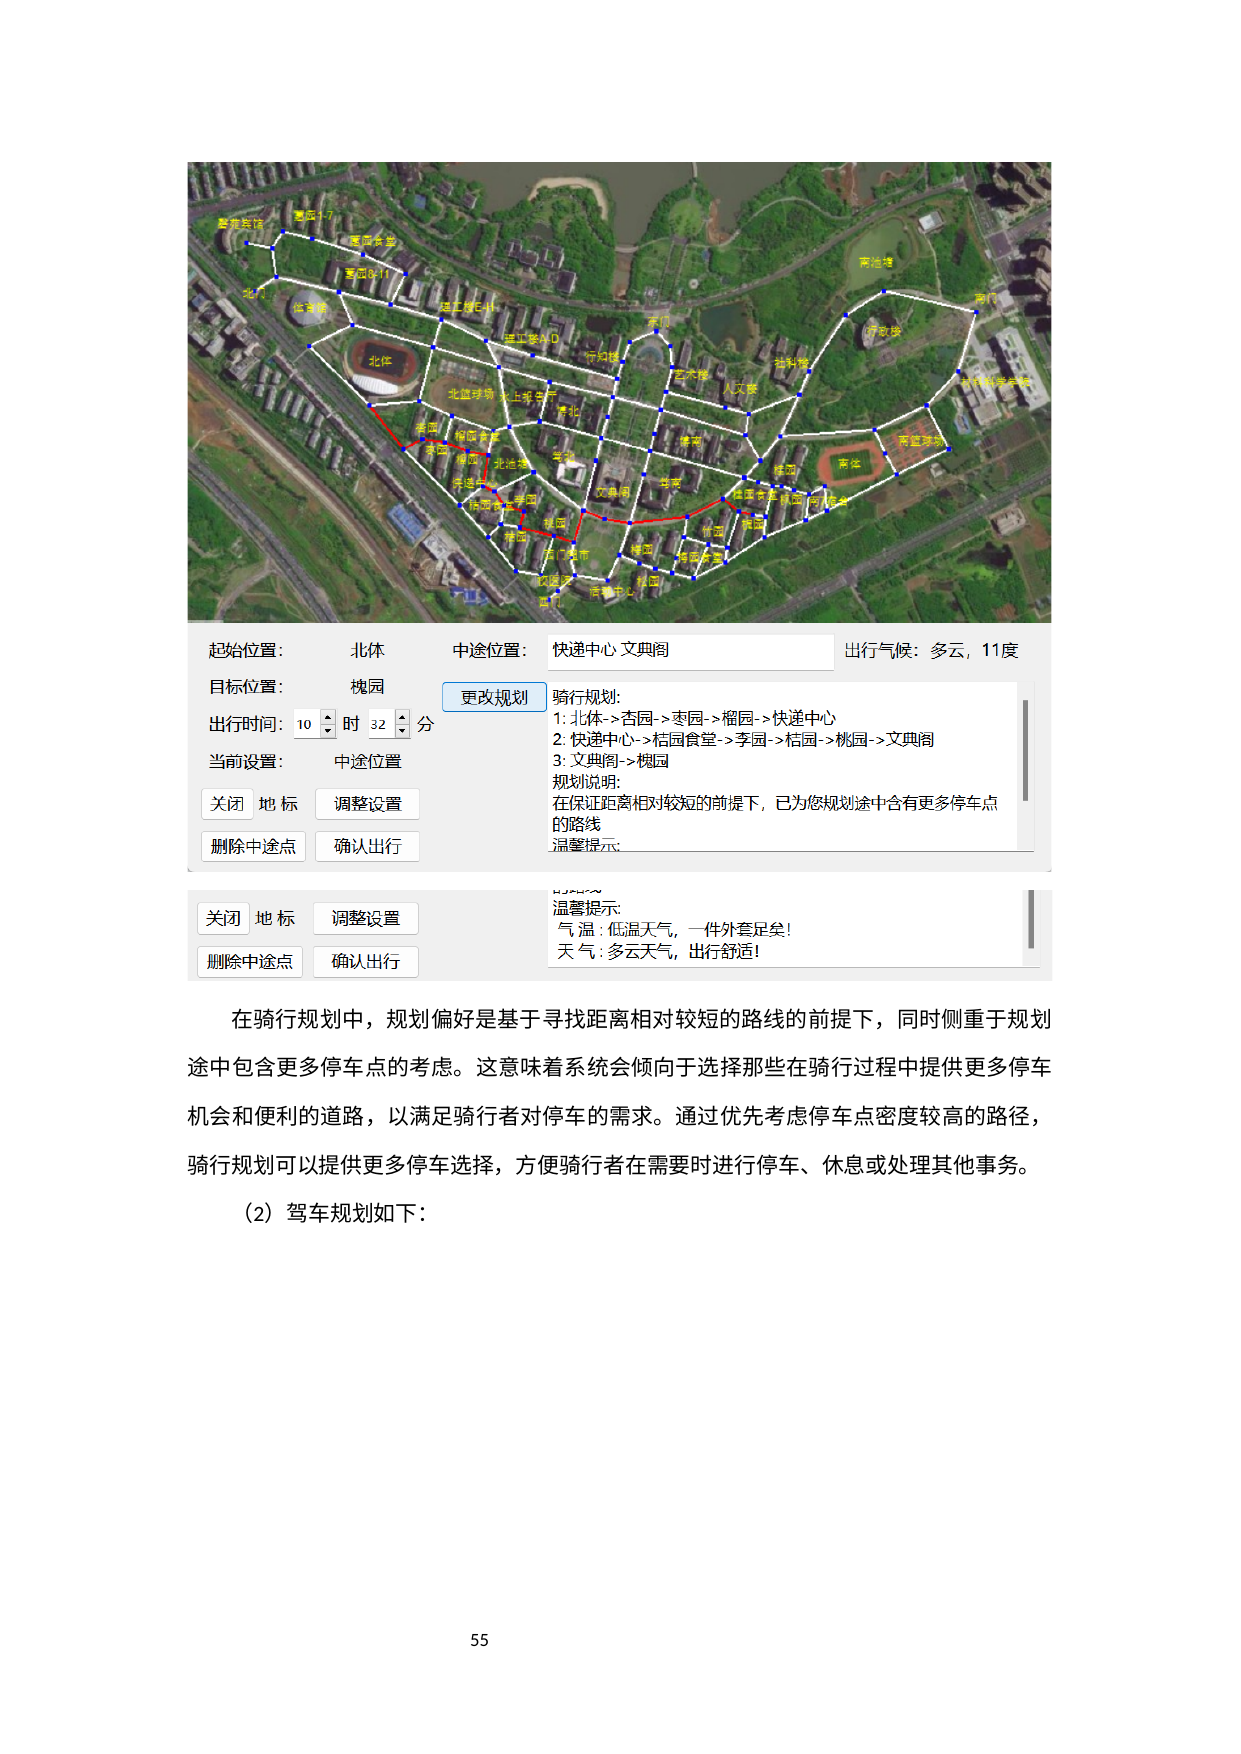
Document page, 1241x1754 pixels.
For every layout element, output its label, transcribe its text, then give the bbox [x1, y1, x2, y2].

list 驾车规划如下： [187, 1196, 1053, 1228]
list 在骑行规划中，规划偏好是基于寻找距离相对较短的路线的前提下，同时侧重于规划途中包含更多停车点的考虑。这意味着系统会倾向于选择那些在骑行过程中提供更多停车机会和便利的道路，以满足骑行者对停车的需求。通过优先考虑停车点密度较高的路径，骑行规划可以提供更多停车选择，方便骑行者在需要时进行停车、休息或处理其他事务。 [187, 1001, 1053, 1180]
picture [187, 890, 1053, 981]
picture [187, 162, 1052, 872]
